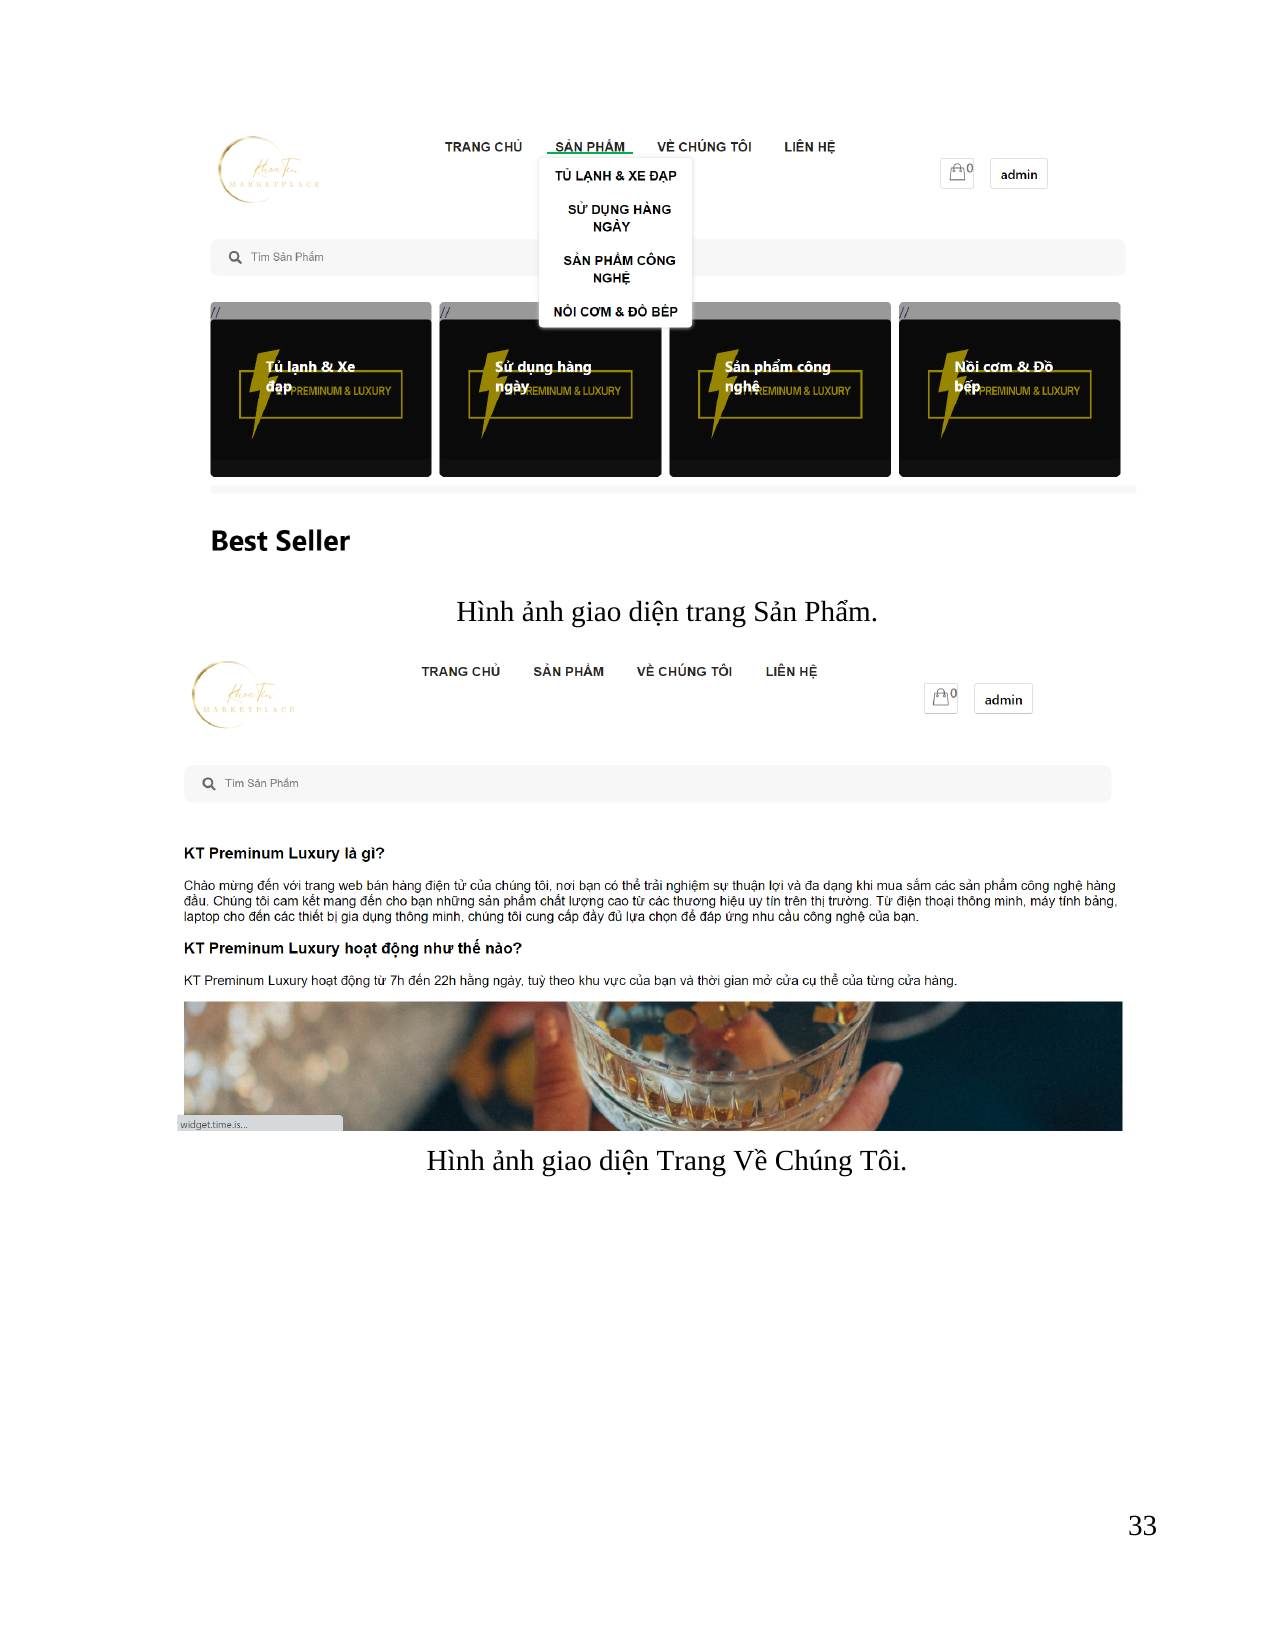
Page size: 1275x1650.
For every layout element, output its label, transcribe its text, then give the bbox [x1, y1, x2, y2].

text Hình ảnh giao diện trang Sản Phẩm. [177, 594, 1157, 627]
picture [177, 640, 1157, 1131]
text Hình ảnh giao diện Trang Về Chúng Tôi. [177, 1143, 1157, 1176]
picture [177, 118, 1157, 582]
